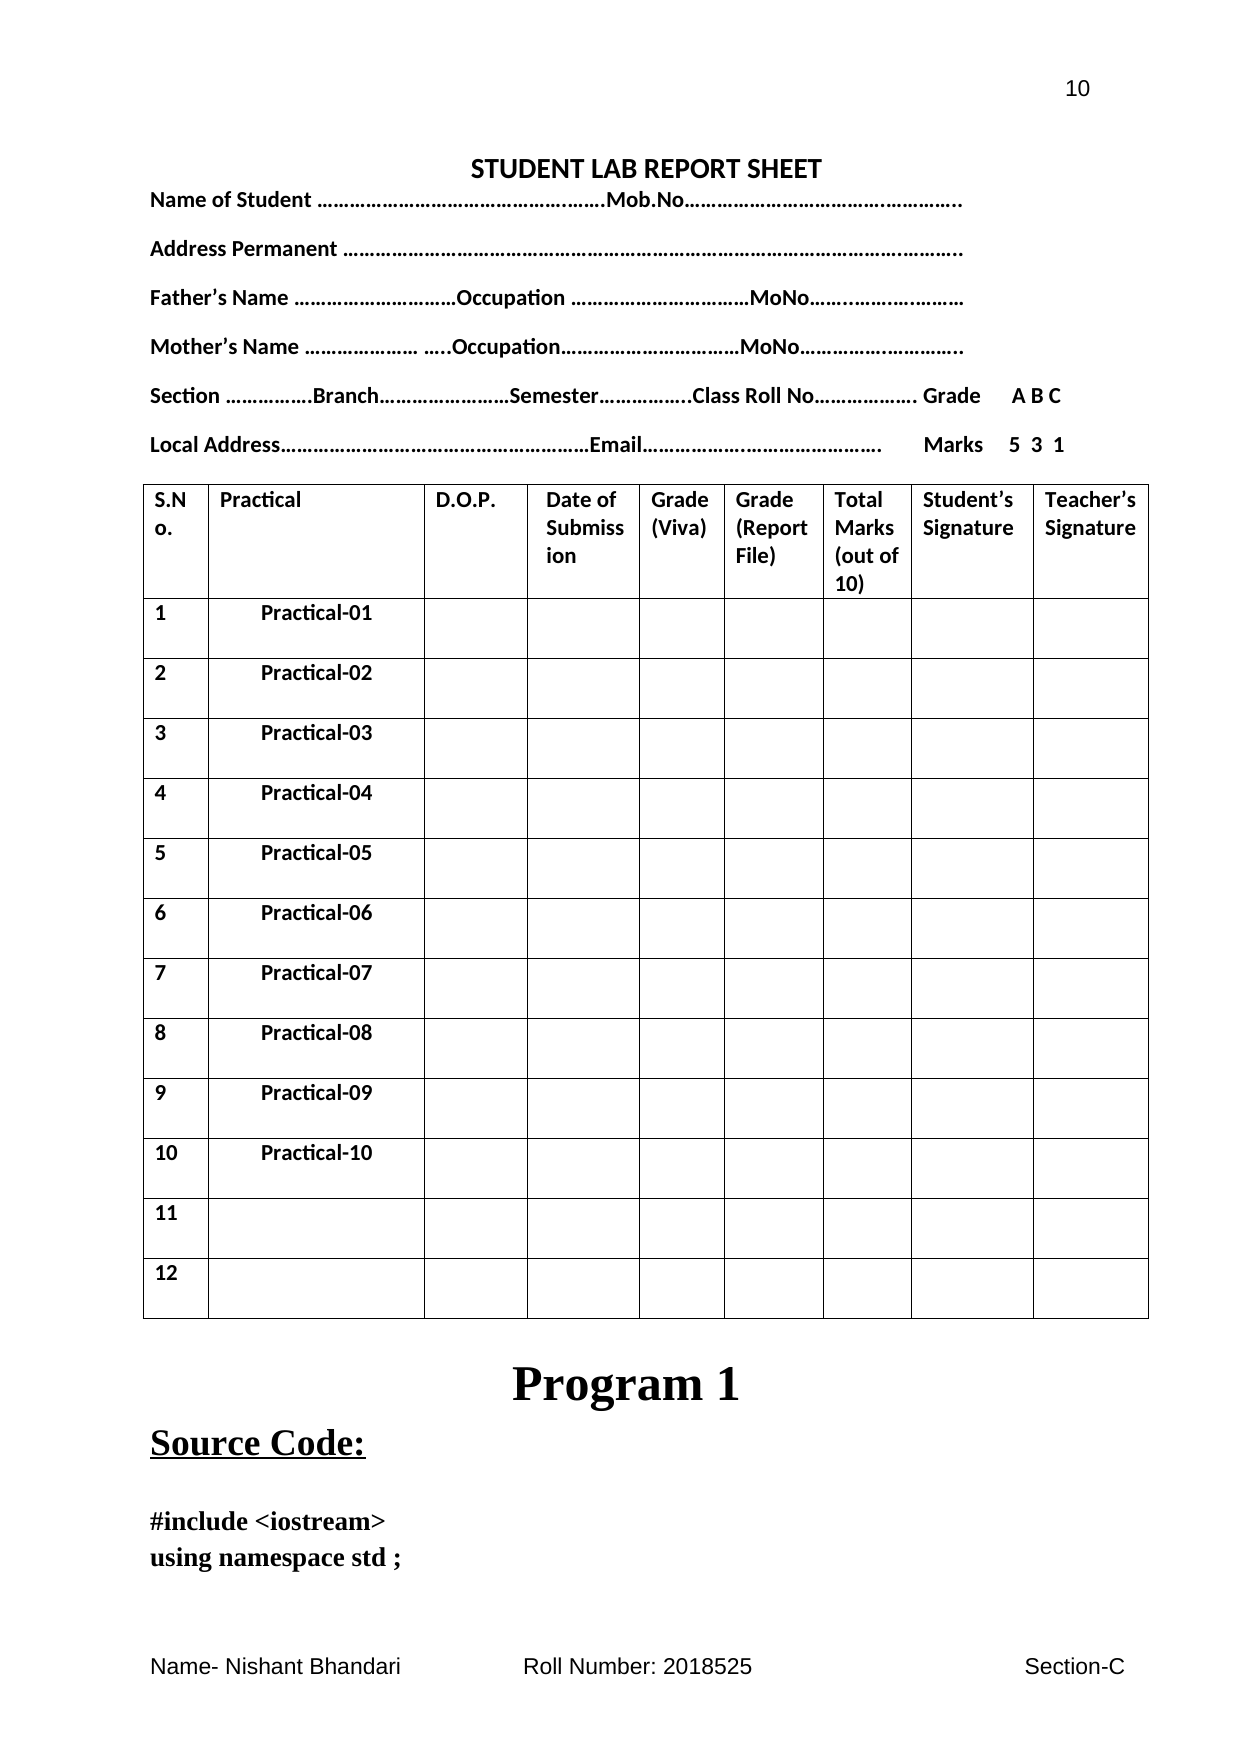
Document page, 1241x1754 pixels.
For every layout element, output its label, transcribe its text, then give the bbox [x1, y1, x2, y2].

text Name of Student ……………………………………….…….Mob.No……………………………….………….. [150, 186, 1090, 214]
table_header Grade (Viva) [640, 485, 724, 597]
table_cell [425, 719, 527, 777]
table_cell Practical-02 [209, 659, 424, 717]
table_cell [824, 719, 911, 777]
table_cell 6 [144, 899, 208, 957]
table_cell [912, 779, 1033, 837]
table_cell [725, 779, 823, 837]
table_cell [1034, 959, 1148, 1017]
text Mother’s Name ………………… …..Occupation……………………………MoNo…………….………….. [150, 332, 1090, 360]
table_cell [912, 1019, 1033, 1077]
table_header Grade (Report File) [725, 485, 823, 597]
table_cell [425, 659, 527, 717]
table_cell [528, 1139, 639, 1197]
table_cell [912, 1139, 1033, 1197]
table_cell [1034, 779, 1148, 837]
text Source Code: [150, 1420, 1090, 1463]
text Local Address…………………………………………………Email……………….……………………. Marks 5 3 1 [150, 430, 1090, 458]
table_cell [640, 1079, 724, 1137]
table_cell [640, 959, 724, 1017]
table_cell [640, 719, 724, 777]
table_cell [1034, 719, 1148, 777]
table_cell [640, 899, 724, 957]
table_cell [528, 839, 639, 897]
table_cell [912, 719, 1033, 777]
table_cell 10 [144, 1139, 208, 1197]
table_cell [209, 1259, 424, 1317]
table_cell [528, 779, 639, 837]
table_cell [912, 899, 1033, 957]
table_cell [425, 839, 527, 897]
table_cell [1034, 599, 1148, 657]
table_cell [528, 1019, 639, 1077]
table_cell [824, 1199, 911, 1257]
table_cell [824, 1139, 911, 1197]
table_cell [425, 1079, 527, 1137]
table_cell Practical-10 [209, 1139, 424, 1197]
table_cell [640, 1199, 724, 1257]
table_cell [1034, 1019, 1148, 1077]
table_header Teacher’s Signature [1034, 485, 1148, 597]
table_cell [725, 719, 823, 777]
table_cell [824, 839, 911, 897]
table_cell [912, 959, 1033, 1017]
table_cell [640, 1019, 724, 1077]
table_cell [725, 899, 823, 957]
table_cell [1034, 659, 1148, 717]
text Program 1 [150, 1354, 1090, 1412]
table_cell [912, 1259, 1033, 1317]
table_cell [528, 659, 639, 717]
table_cell [640, 1139, 724, 1197]
table_cell Practical-06 [209, 899, 424, 957]
table_cell [528, 1259, 639, 1317]
table_cell [1034, 1199, 1148, 1257]
table_cell [725, 1019, 823, 1077]
table_cell 9 [144, 1079, 208, 1137]
table_cell [824, 1019, 911, 1077]
table_cell [912, 1199, 1033, 1257]
table_cell 11 [144, 1199, 208, 1257]
table_cell [425, 1199, 527, 1257]
table_cell [725, 599, 823, 657]
table_cell [640, 599, 724, 657]
table_cell [725, 839, 823, 897]
table_cell [1034, 899, 1148, 957]
table_cell [824, 599, 911, 657]
text Section …………….Branch……………………Semester……………..Class Roll No………………. Grade A B C [150, 381, 1090, 409]
table_cell [912, 599, 1033, 657]
table_cell [209, 1199, 424, 1257]
table_cell Practical-05 [209, 839, 424, 897]
table_cell [725, 1079, 823, 1137]
table_header D.O.P. [425, 485, 527, 597]
table_cell [640, 659, 724, 717]
table_cell [725, 1139, 823, 1197]
table_cell [824, 899, 911, 957]
table_cell [425, 599, 527, 657]
table_cell [425, 1259, 527, 1317]
table_cell [528, 1199, 639, 1257]
table_cell [640, 779, 724, 837]
table_cell 1 [144, 599, 208, 657]
table_header Total Marks (out of 10) [824, 485, 911, 597]
table_cell [528, 719, 639, 777]
table_cell Practical-09 [209, 1079, 424, 1137]
table_cell [528, 959, 639, 1017]
table_header Date of Submission [528, 485, 639, 597]
table_cell 8 [144, 1019, 208, 1077]
table_cell [640, 1259, 724, 1317]
table_cell Practical-04 [209, 779, 424, 837]
table_cell [824, 959, 911, 1017]
table_cell [425, 779, 527, 837]
text using namespace std ; [150, 1541, 1090, 1572]
table_cell [1034, 839, 1148, 897]
text #include <iostream> [150, 1506, 1090, 1537]
table_cell Practical-03 [209, 719, 424, 777]
table_cell [528, 599, 639, 657]
table_cell [824, 659, 911, 717]
table_cell 12 [144, 1259, 208, 1317]
table_header Student’s Signature [912, 485, 1033, 597]
table_header S.No. [144, 485, 208, 597]
table_cell [1034, 1139, 1148, 1197]
table_cell [425, 1019, 527, 1077]
table_cell 2 [144, 659, 208, 717]
table_cell [725, 1259, 823, 1317]
table_header Practical [209, 485, 424, 597]
table_cell [824, 779, 911, 837]
table_cell [725, 959, 823, 1017]
table_cell [425, 959, 527, 1017]
table_cell [725, 1199, 823, 1257]
table_cell [912, 839, 1033, 897]
table_cell Practical-01 [209, 599, 424, 657]
table_cell 3 [144, 719, 208, 777]
table_cell [912, 1079, 1033, 1137]
text STUDENT LAB REPORT SHEET [150, 150, 1090, 186]
text Father’s Name …………………………Occupation ……………………………MoNo……..…….….……… [150, 283, 1090, 311]
table_cell [425, 1139, 527, 1197]
text Address Permanent ………………………………………………………………………………………….……….. [150, 234, 1090, 262]
table_cell Practical-07 [209, 959, 424, 1017]
table_cell [824, 1259, 911, 1317]
table_cell 5 [144, 839, 208, 897]
table_cell [1034, 1079, 1148, 1137]
table_cell [528, 899, 639, 957]
table_cell [912, 659, 1033, 717]
table_cell 4 [144, 779, 208, 837]
table_cell 7 [144, 959, 208, 1017]
table_cell [1034, 1259, 1148, 1317]
table_cell [640, 839, 724, 897]
table_cell Practical-08 [209, 1019, 424, 1077]
table_cell [824, 1079, 911, 1137]
table_cell [528, 1079, 639, 1137]
table_cell [425, 899, 527, 957]
table_cell [725, 659, 823, 717]
